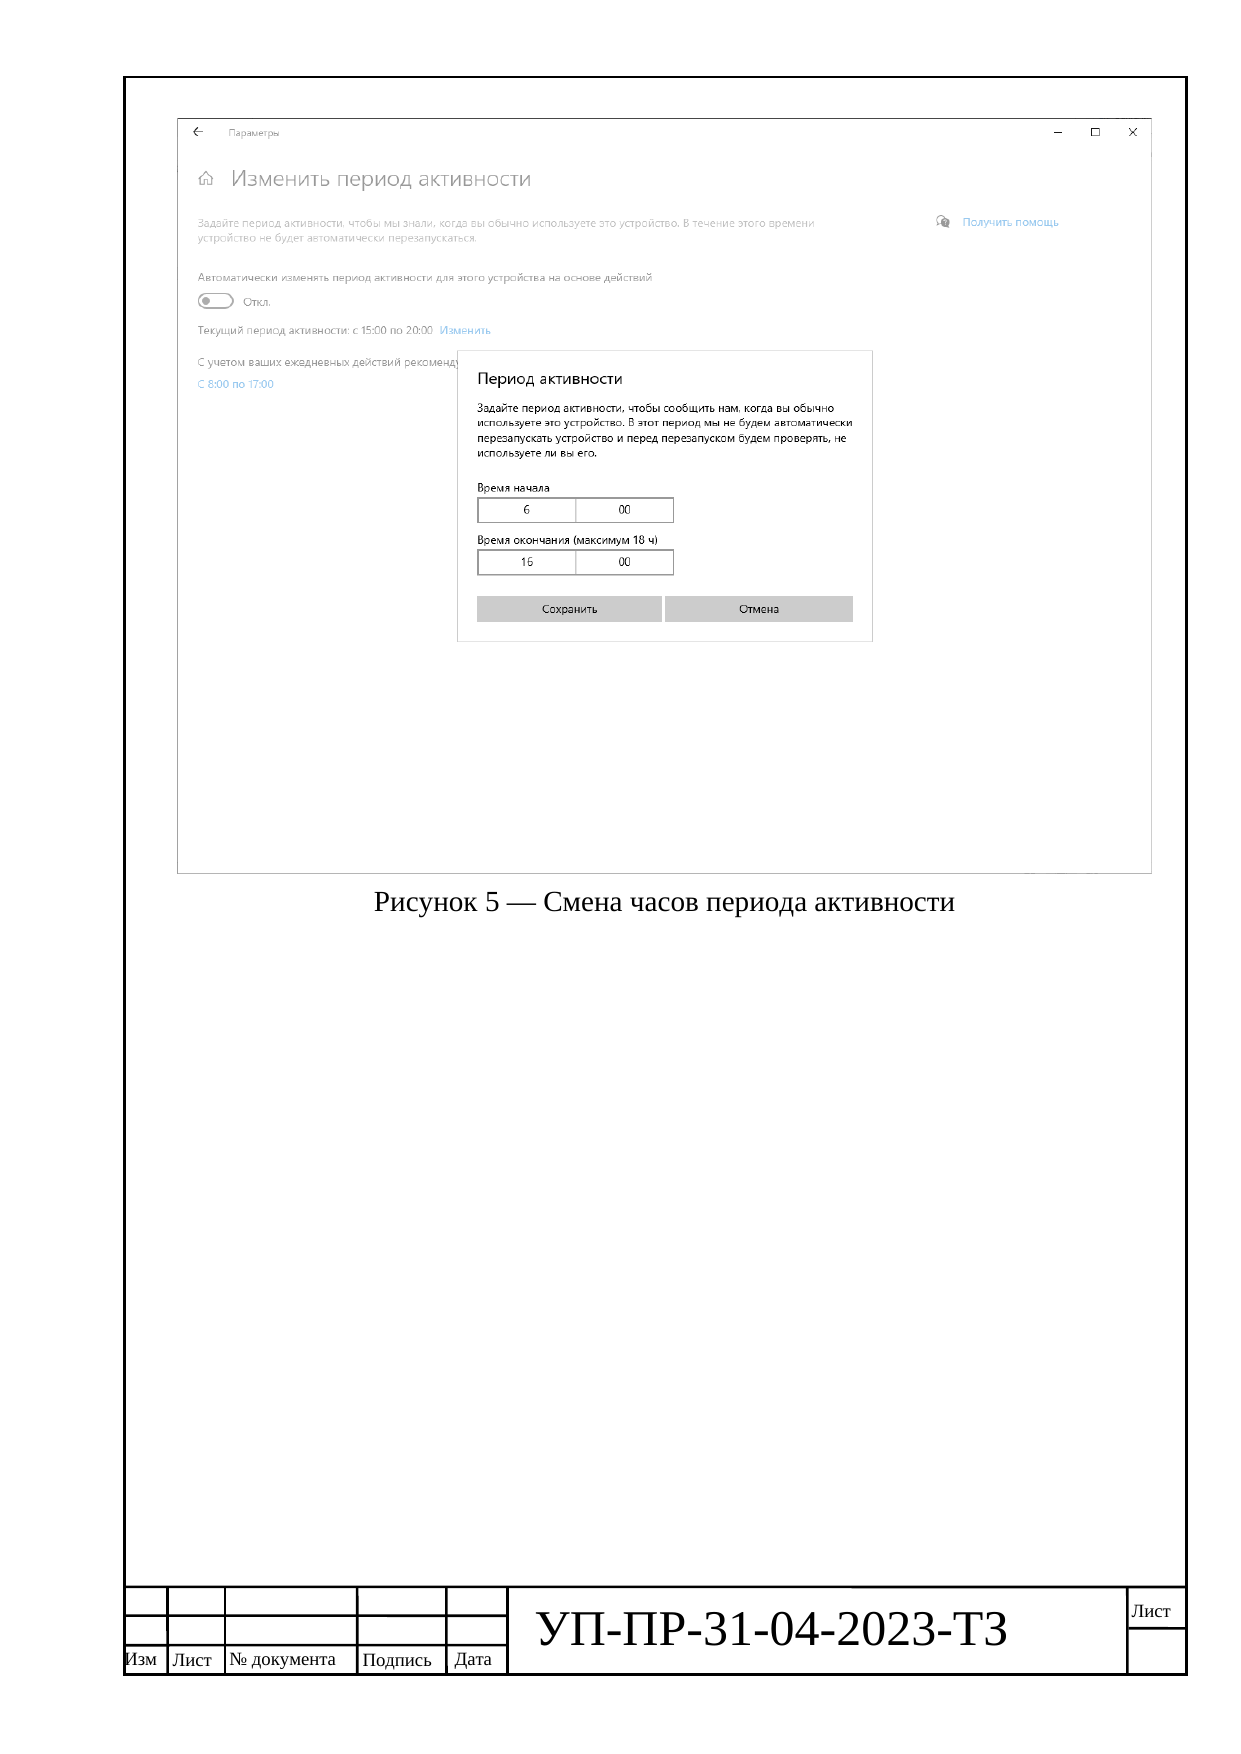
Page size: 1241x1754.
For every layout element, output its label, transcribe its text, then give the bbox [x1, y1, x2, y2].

picture [177, 118, 1152, 874]
text Рисунок 5 — Смена часов периода активности [177, 884, 1152, 918]
